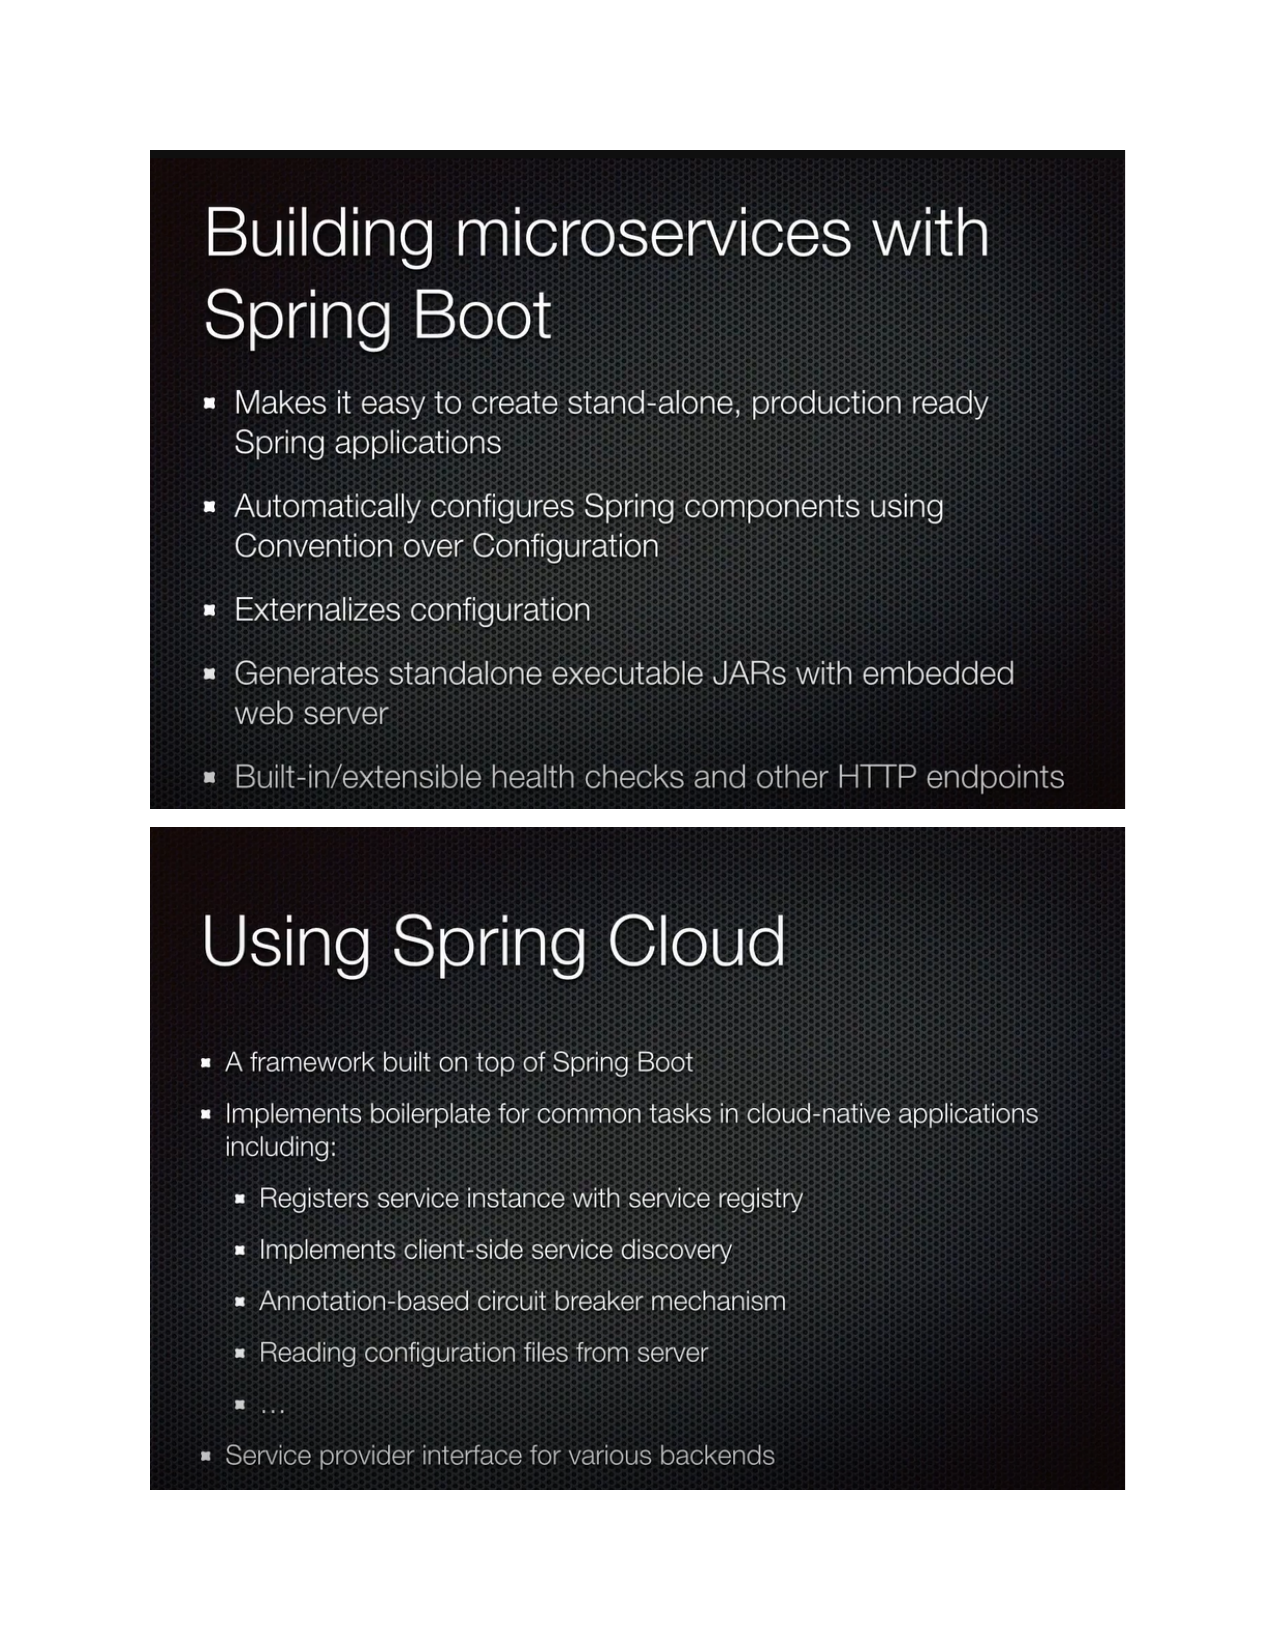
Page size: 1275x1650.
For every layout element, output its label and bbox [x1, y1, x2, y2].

picture [150, 150, 1125, 809]
picture [150, 827, 1125, 1490]
